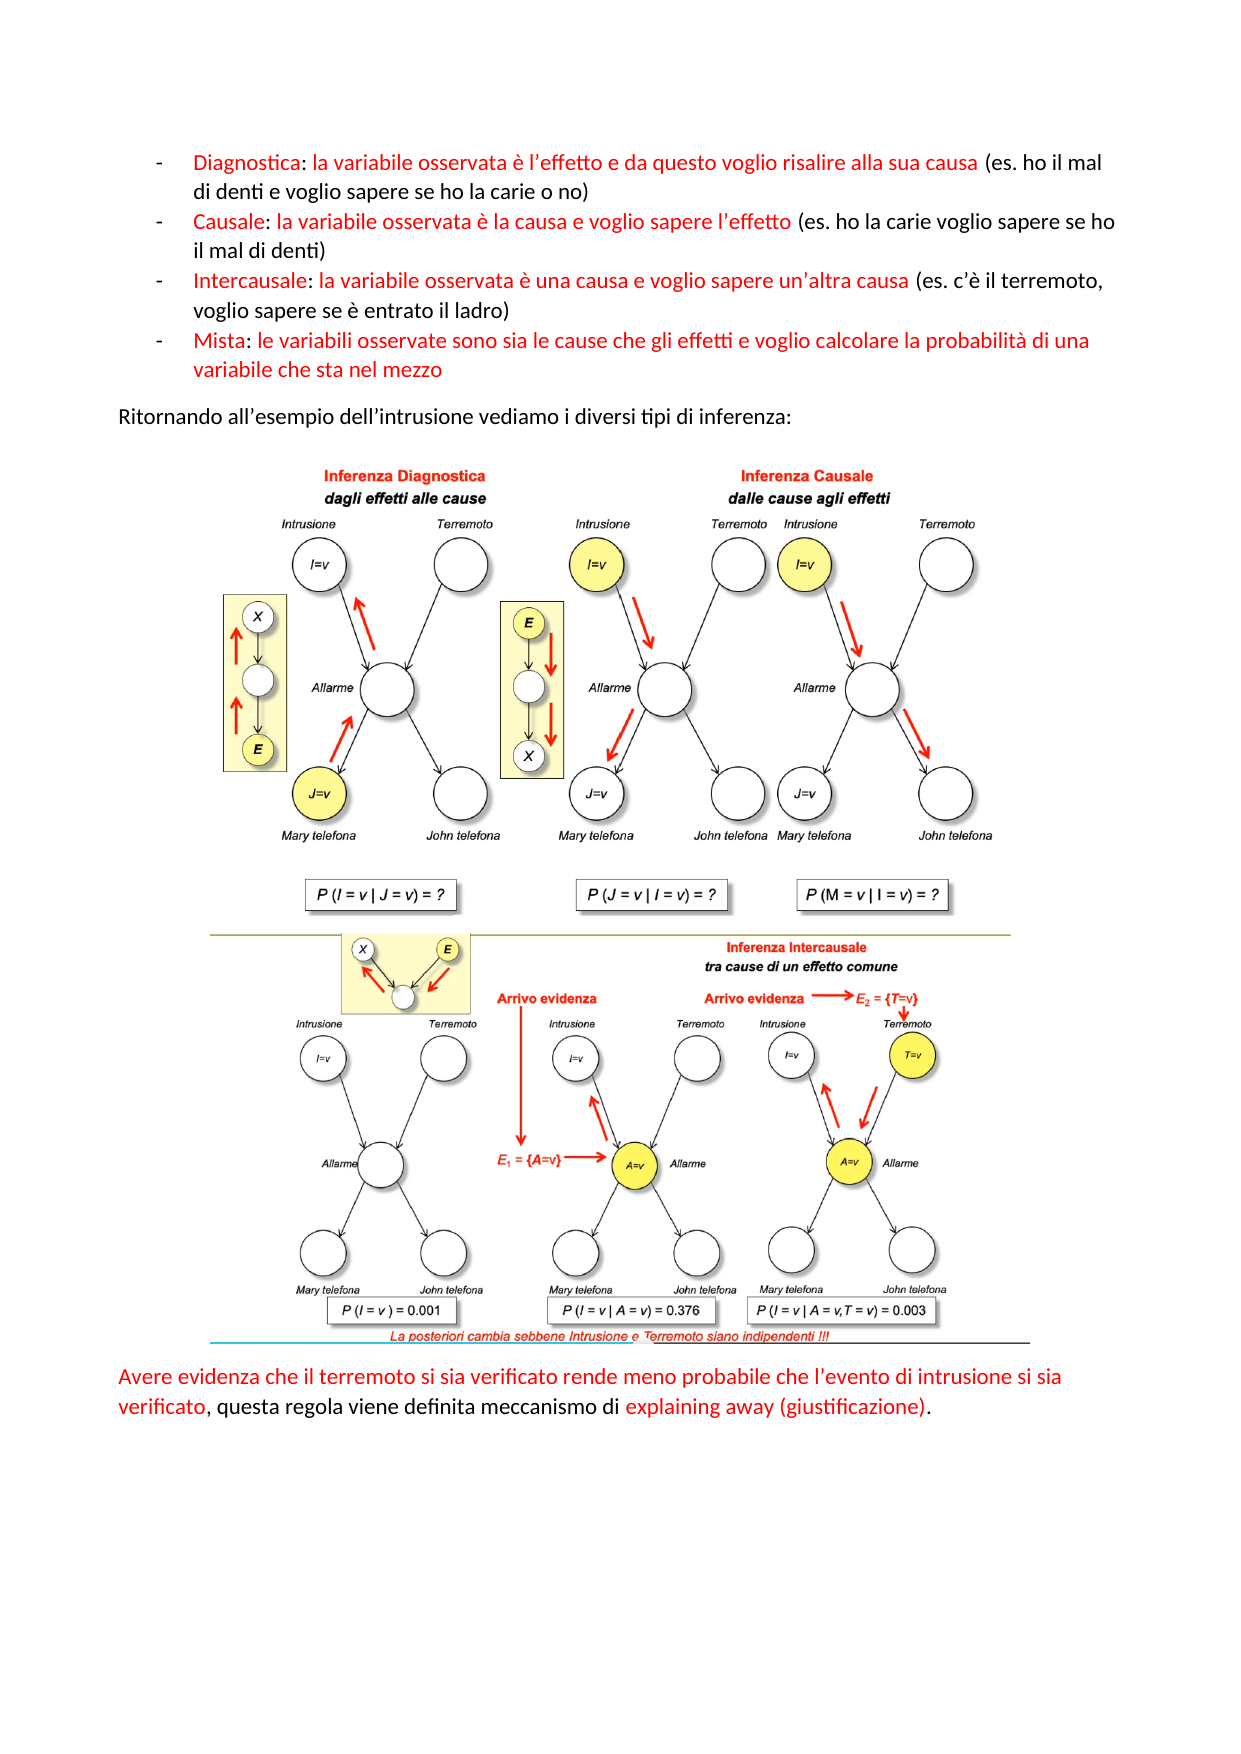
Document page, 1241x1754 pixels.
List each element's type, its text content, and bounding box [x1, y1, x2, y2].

list Diagnostica: la variabile osservata è l’effetto e da questo voglio risalire alla sua causa (es. ho il mal di denti e voglio sapere se ho la carie o no) [156, 148, 1122, 205]
list Mista: le variabili osservate sono sia le cause che gli effetti e voglio calcolare la probabilità di una variabile che sta nel mezzo [156, 326, 1122, 383]
text Ritornando all’esempio dell’intrusione vediamo i diversi tipi di inferenza: [118, 402, 1122, 430]
picture [202, 448, 1038, 916]
list Causale: la variabile osservata è la causa e voglio sapere l’effetto (es. ho la carie voglio sapere se ho il mal di denti) [156, 207, 1122, 265]
list Intercausale: la variabile osservata è una causa e voglio sapere un’altra causa (es. c’è il terremoto, voglio sapere se è entrato il ladro) [156, 266, 1122, 324]
picture [210, 933, 1030, 1344]
text Avere evidenza che il terremoto si sia verificato rende meno probabile che l’evento di intrusione si sia verificato, questa regola viene definita meccanismo di explaining away (giustificazione). [118, 1362, 1122, 1420]
